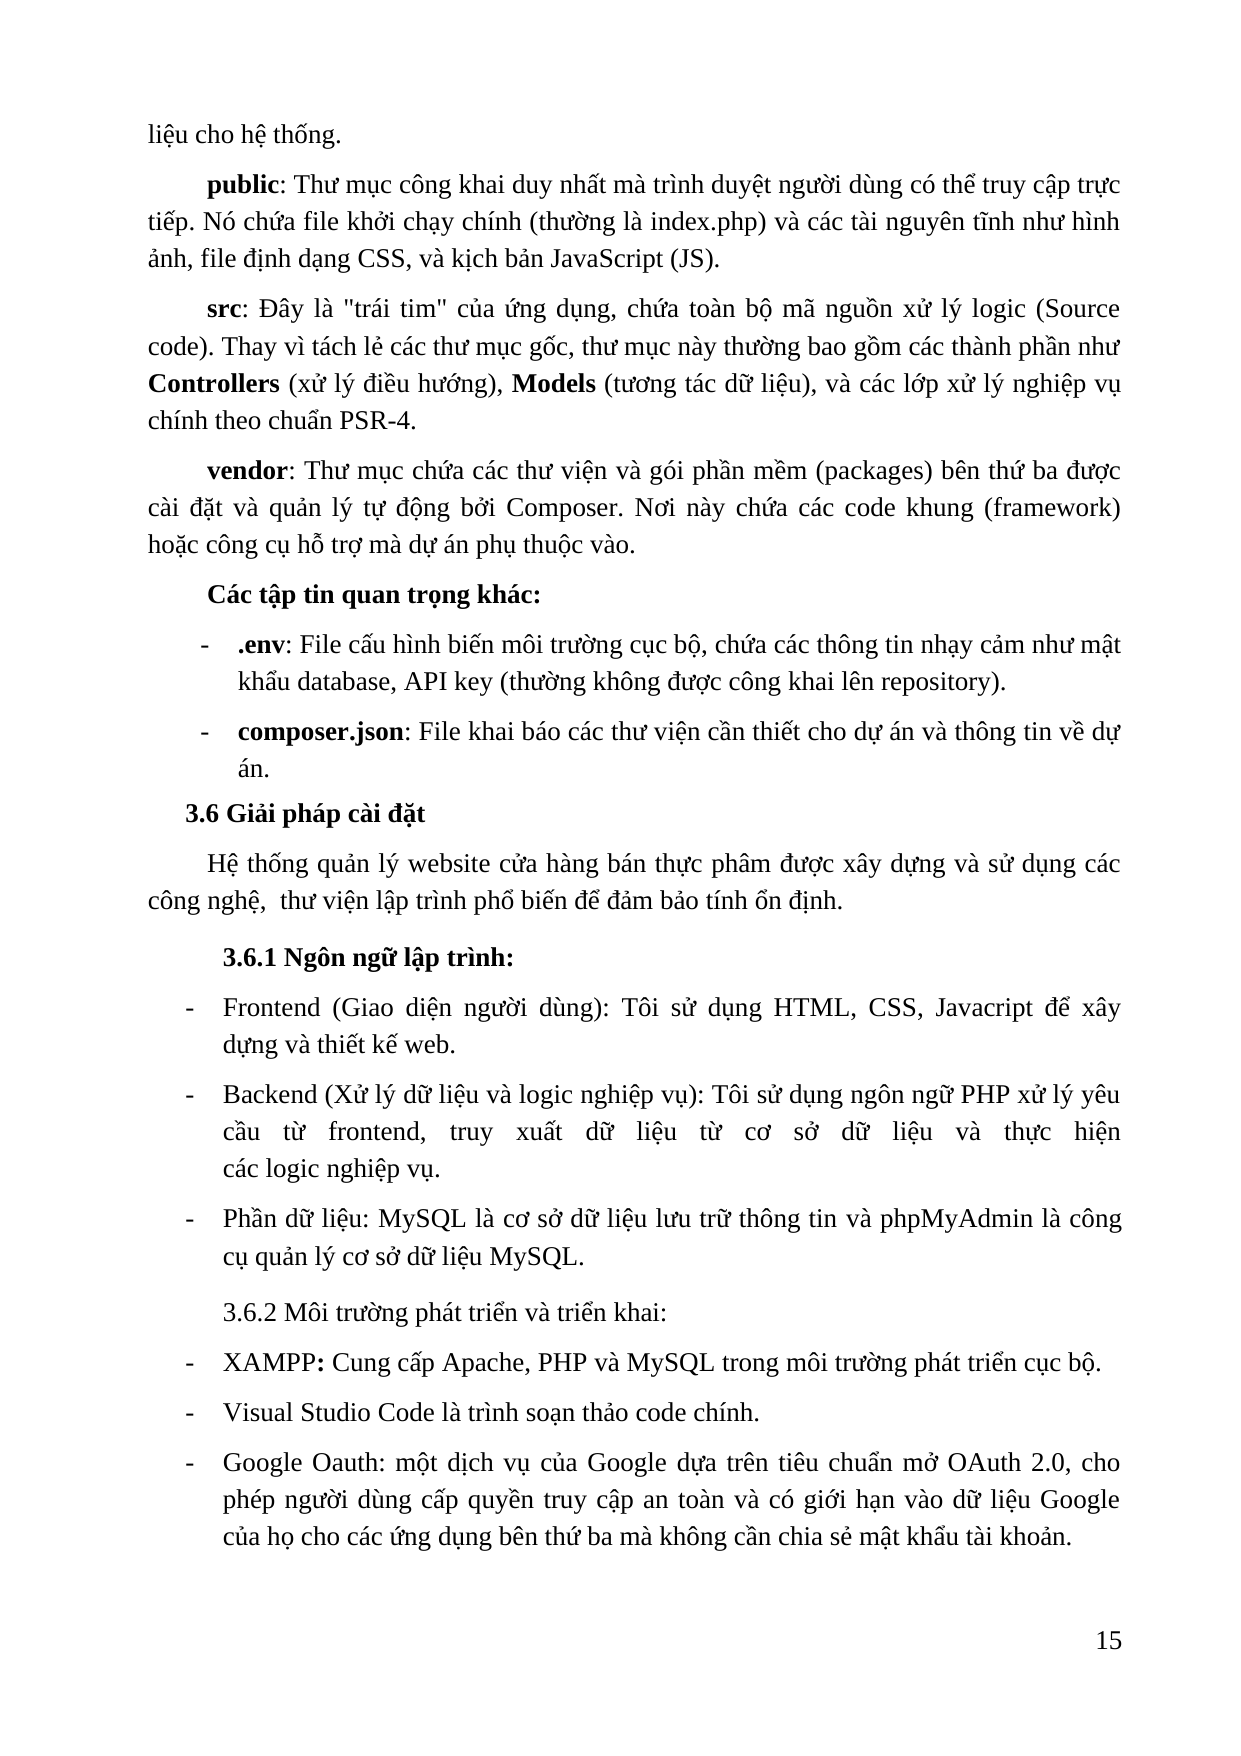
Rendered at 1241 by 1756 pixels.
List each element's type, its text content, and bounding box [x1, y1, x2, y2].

text Các tập tin quan trọng khác: [148, 578, 1122, 609]
list .env: File cấu hình biến môi trường cục bộ, chứa các thông tin nhạy cảm như mật khẩu database, API key (thường không được công khai lên repository). [200, 628, 1122, 697]
subtitle Giải pháp cài đặt [185, 797, 1122, 828]
list Frontend (Giao diện người dùng): Tôi sử dụng HTML, CSS, Javacript để xây dựng và thiết kế web. [185, 991, 1122, 1059]
list Visual Studio Code là trình soạn thảo code chính. [185, 1396, 1122, 1427]
list Backend (Xử lý dữ liệu và logic nghiệp vụ): Tôi sử dụng ngôn ngữ PHP xử lý yêu cầu từ frontend, truy xuất dữ liệu từ cơ sở dữ liệu và thực hiện các logic nghiệp vụ. [185, 1078, 1122, 1184]
list composer.json: File khai báo các thư viện cần thiết cho dự án và thông tin về dự án. [200, 715, 1122, 784]
text src: Đây là "trái tim" của ứng dụng, chứa toàn bộ mã nguồn xử lý logic (Source code). Thay vì tách lẻ các thư mục gốc, thư mục này thường bao gồm các thành phần như Controllers (xử lý điều hướng), Models (tương tác dữ liệu), và các lớp xử lý nghiệp vụ chính theo chuẩn PSR-4. [148, 292, 1122, 435]
list XAMPP: Cung cấp Apache, PHP và MySQL trong môi trường phát triển cục bộ. [185, 1346, 1122, 1377]
text Hệ thống quản lý website cửa hàng bán thực phâm được xây dựng và sử dụng các công nghệ, thư viện lập trình phổ biến để đảm bảo tính ổn định. [148, 847, 1122, 915]
list Phần dữ liệu: MySQL là cơ sở dữ liệu lưu trữ thông tin và phpMyAdmin là công cụ quản lý cơ sở dữ liệu MySQL. [185, 1202, 1122, 1271]
list Google Oauth: một dịch vụ của Google dựa trên tiêu chuẩn mở OAuth 2.0, cho phép người dùng cấp quyền truy cập an toàn và có giới hạn vào dữ liệu Google của họ cho các ứng dụng bên thứ ba mà không cần chia sẻ mật khẩu tài khoản. [185, 1446, 1122, 1552]
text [148, 118, 1122, 149]
text public: Thư mục công khai duy nhất mà trình duyệt người dùng có thể truy cập trực tiếp. Nó chứa file khởi chạy chính (thường là index.php) và các tài nguyên tĩnh như hình ảnh, file định dạng CSS, và kịch bản JavaScript (JS). [148, 168, 1122, 274]
text vendor: Thư mục chứa các thư viện và gói phần mềm (packages) bên thứ ba được cài đặt và quản lý tự động bởi Composer. Nơi này chứa các code khung (framework) hoặc công cụ hỗ trợ mà dự án phụ thuộc vào. [148, 454, 1122, 560]
subtitle Ngôn ngữ lập trình: [223, 941, 1122, 972]
subtitle Môi trường phát triển và triển khai: [223, 1297, 1122, 1328]
